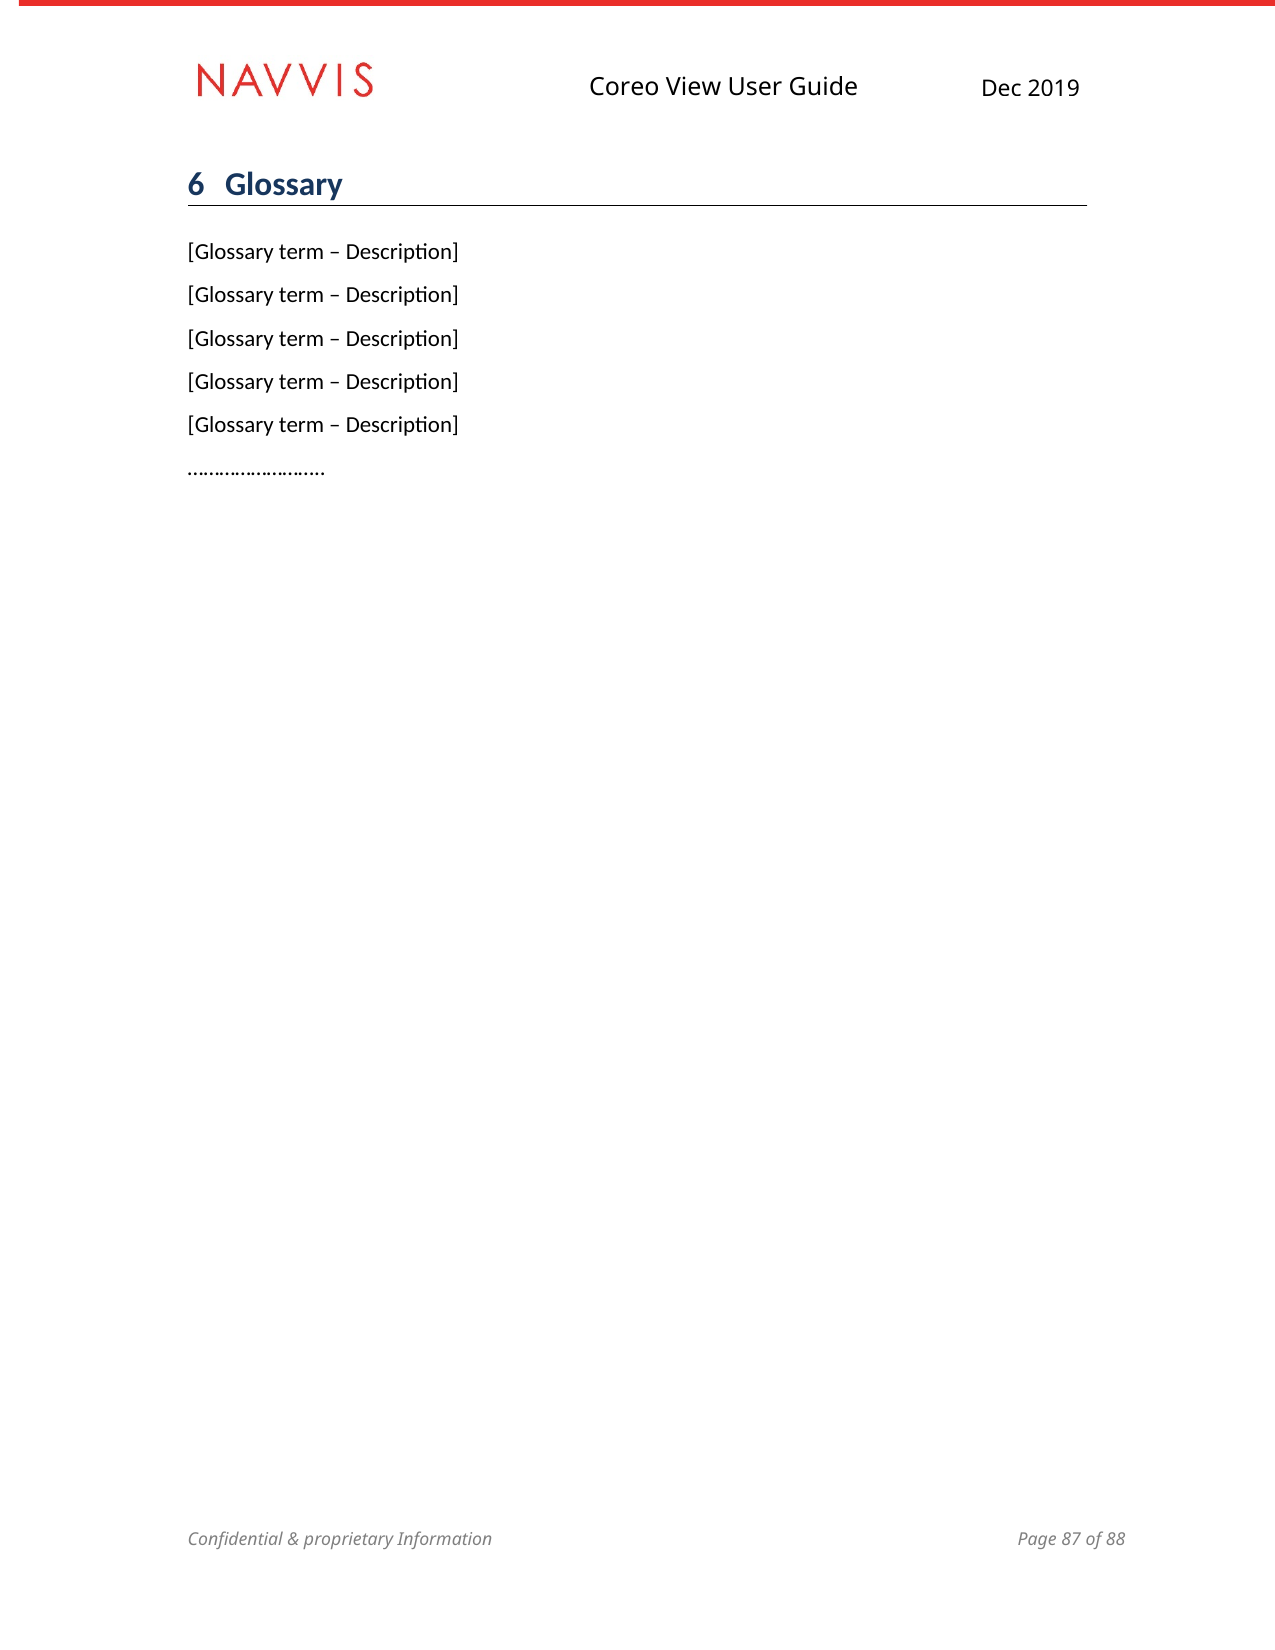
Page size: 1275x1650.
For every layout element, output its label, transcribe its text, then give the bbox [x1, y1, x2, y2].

picture [187, 55, 383, 104]
text [Glossary term – Description] [187, 410, 1087, 438]
text [Glossary term – Description] [187, 281, 1087, 309]
text …………………….. [187, 453, 1087, 482]
text [Glossary term – Description] [187, 324, 1087, 352]
text [Glossary term – Description] [187, 237, 1087, 265]
text [Glossary term – Description] [187, 367, 1087, 395]
subtitle Glossary [187, 162, 1087, 206]
